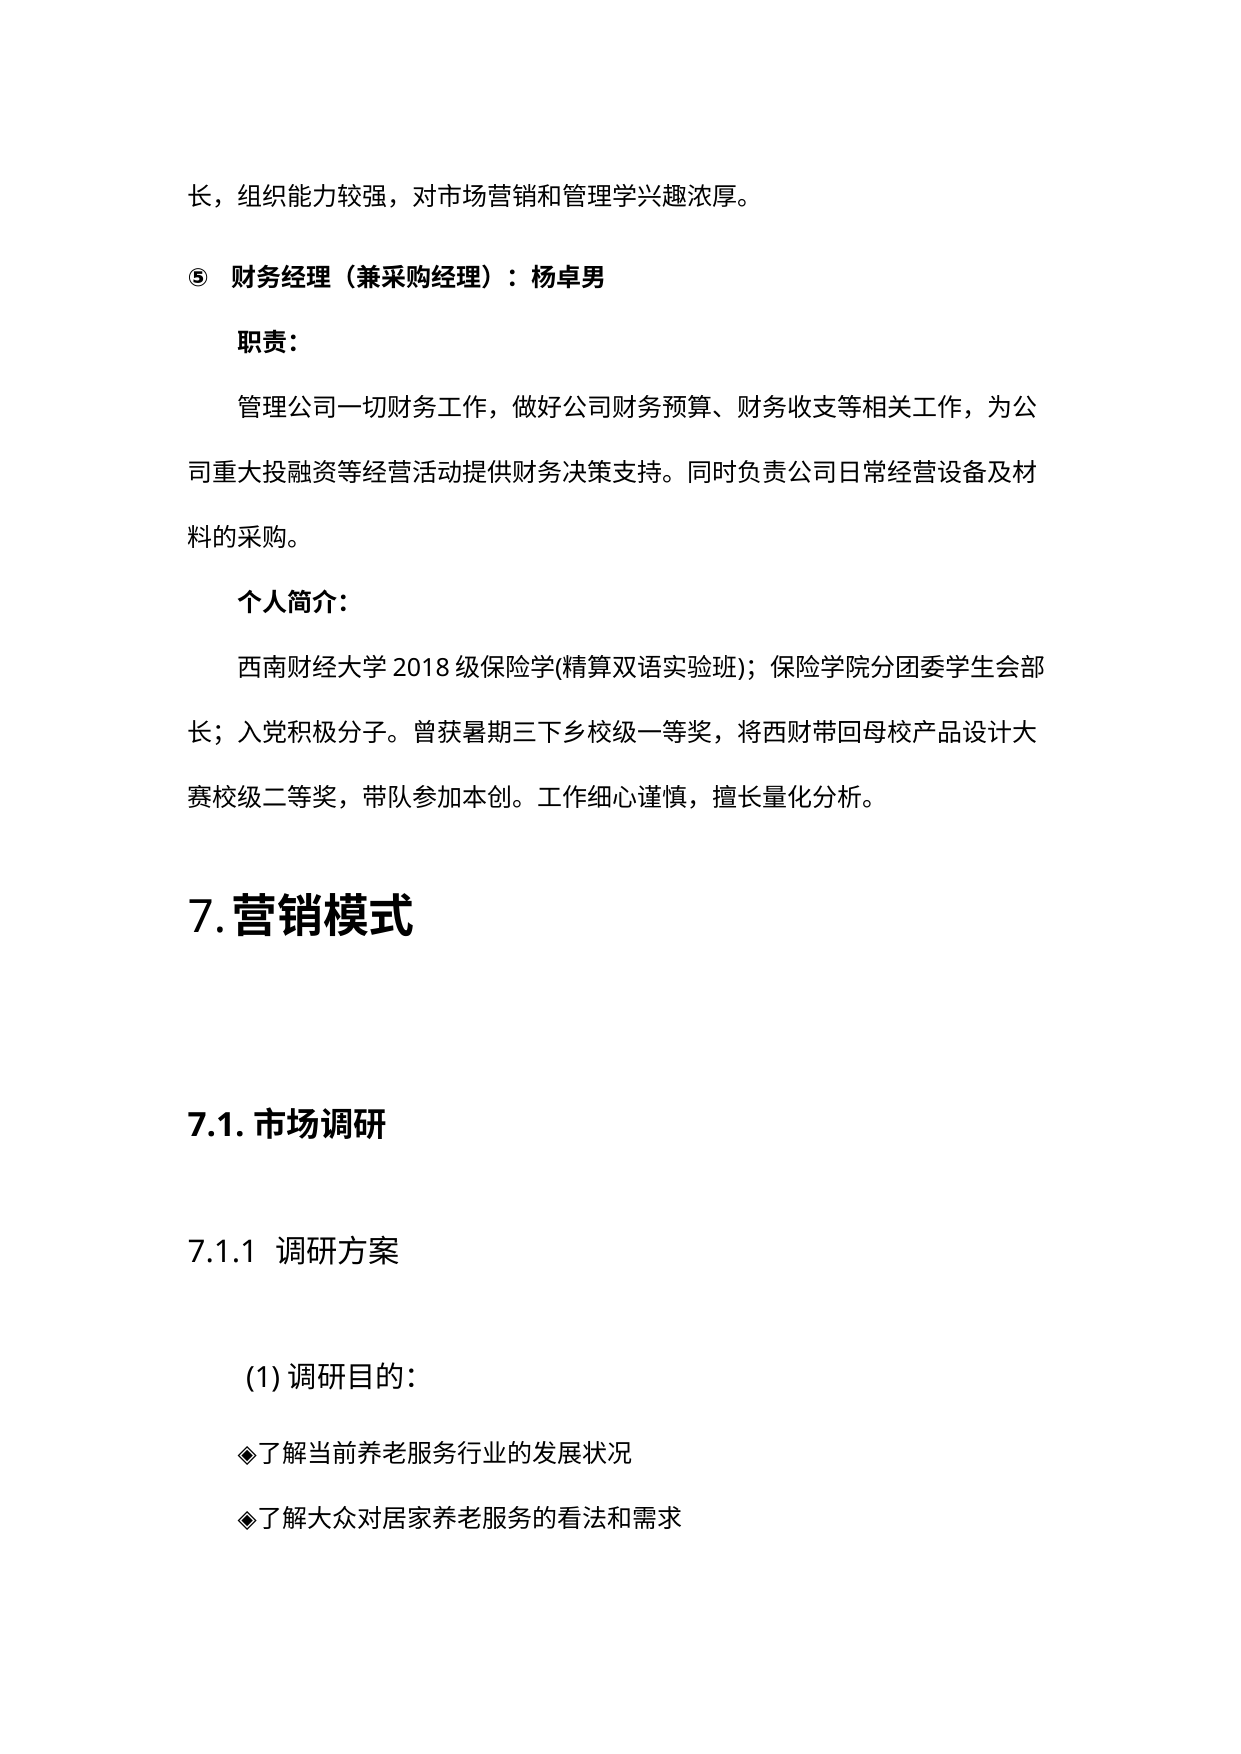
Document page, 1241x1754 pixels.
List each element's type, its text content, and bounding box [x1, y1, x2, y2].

text 西南财经大学2018级保险学(精算双语实验班)；保险学院分团委学生会部长；入党积极分子。曾获暑期三下乡校级一等奖，将西财带回母校产品设计大赛校级二等奖，带队参加本创。工作细心谨慎，擅长量化分析。 [187, 633, 1053, 828]
subtitle 调研方案 [187, 1217, 1053, 1282]
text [187, 162, 1053, 227]
text ◈了解大众对居家养老服务的看法和需求 [187, 1484, 1053, 1549]
list 财务经理（兼采购经理）：杨卓男 [187, 243, 1053, 308]
subtitle 营销模式 [187, 864, 1053, 961]
text 管理公司一切财务工作，做好公司财务预算、财务收支等相关工作，为公司重大投融资等经营活动提供财务决策支持。同时负责公司日常经营设备及材料的采购。 [187, 373, 1053, 568]
text 职责： [187, 308, 1053, 373]
text ◈了解当前养老服务行业的发展状况 [187, 1419, 1053, 1484]
subtitle 市场调研 [187, 1089, 1053, 1154]
subtitle 调研目的： [187, 1342, 1053, 1407]
text 个人简介： [187, 568, 1053, 633]
